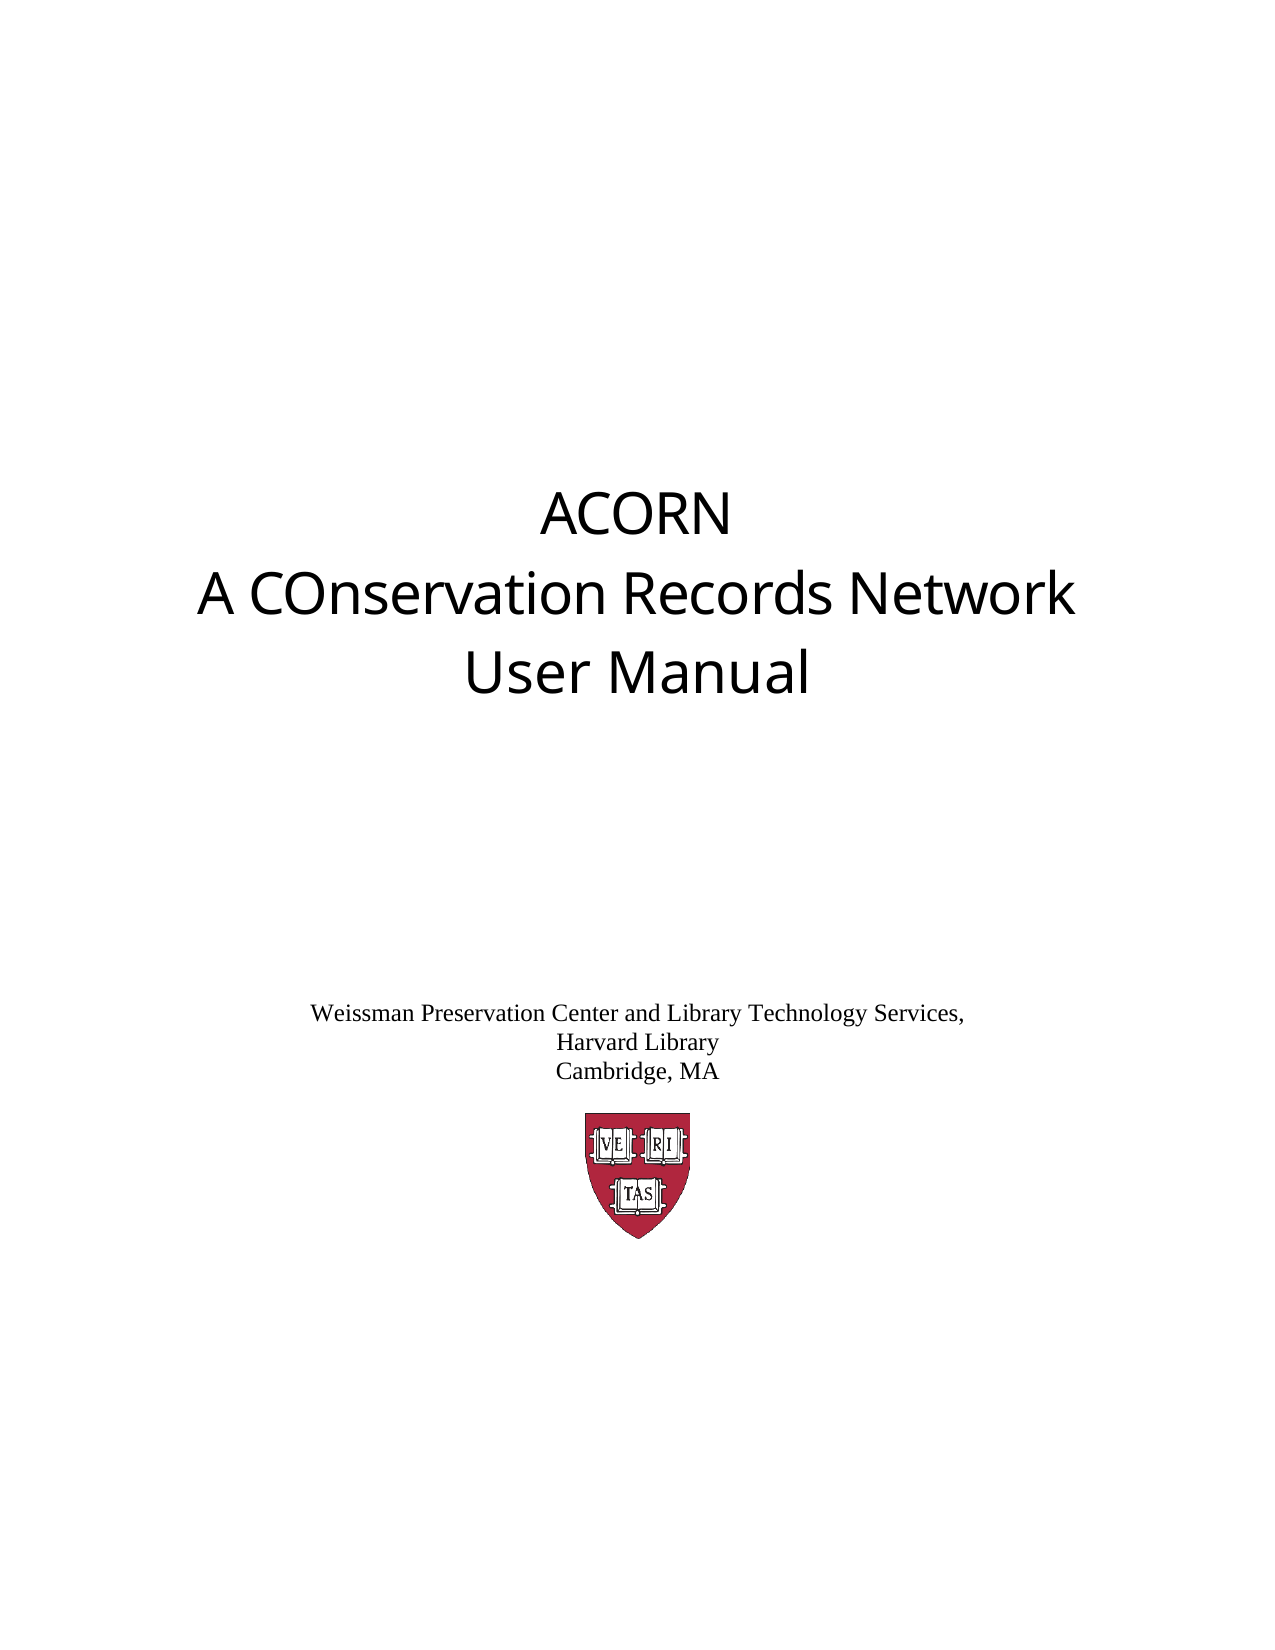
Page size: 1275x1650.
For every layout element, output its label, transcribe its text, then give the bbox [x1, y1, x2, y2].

title A COnservation Records Network [75, 552, 1200, 631]
text Cambridge, MA [75, 1056, 1200, 1084]
text User Manual [75, 631, 1200, 711]
text Harvard Library [75, 1027, 1200, 1056]
text Weissman Preservation Center and Library Technology Services, [75, 998, 1200, 1027]
picture [585, 1113, 690, 1239]
title ACORN [75, 472, 1200, 552]
